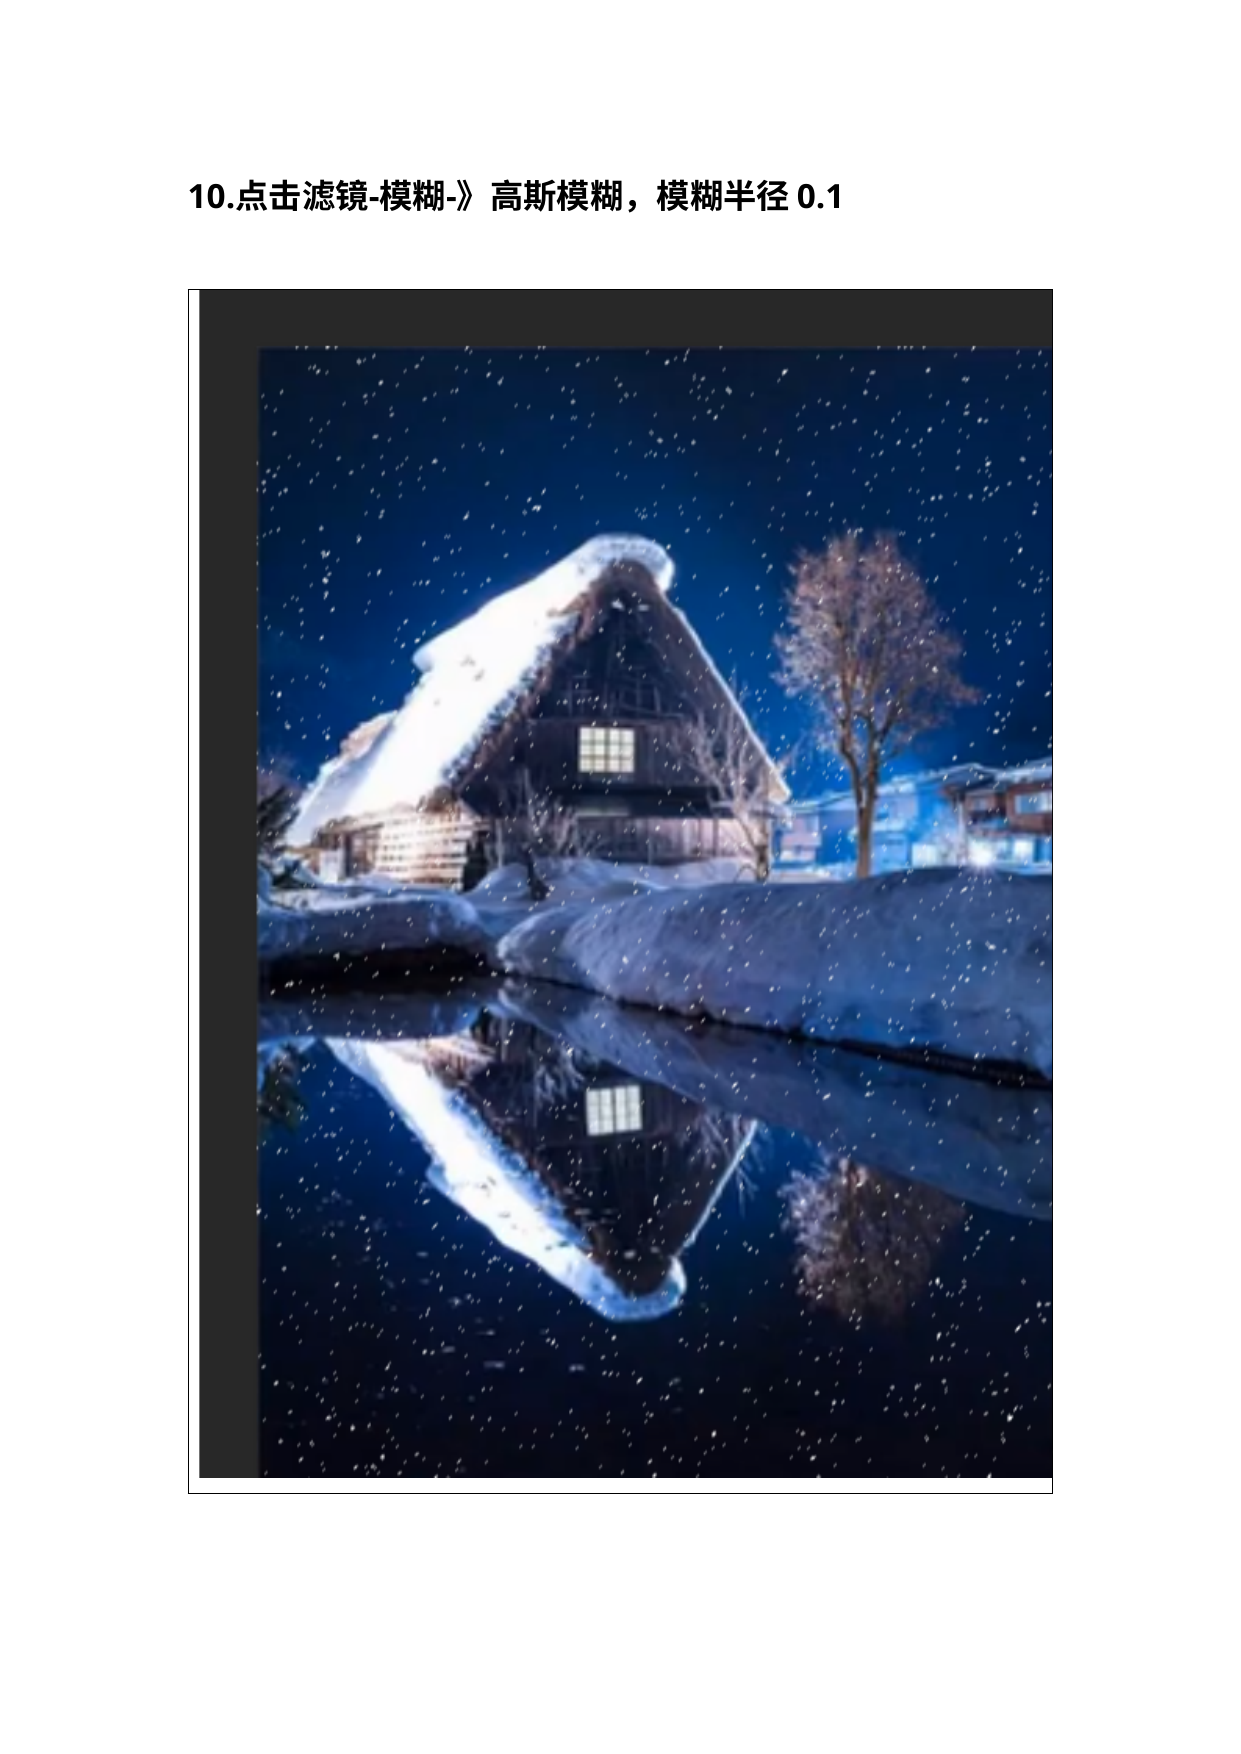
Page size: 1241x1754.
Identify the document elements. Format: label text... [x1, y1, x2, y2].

table_header [189, 290, 1052, 1493]
picture [199, 290, 1053, 1478]
subtitle 10.点击滤镜-模糊-》高斯模糊，模糊半径0.1 [187, 162, 1053, 227]
